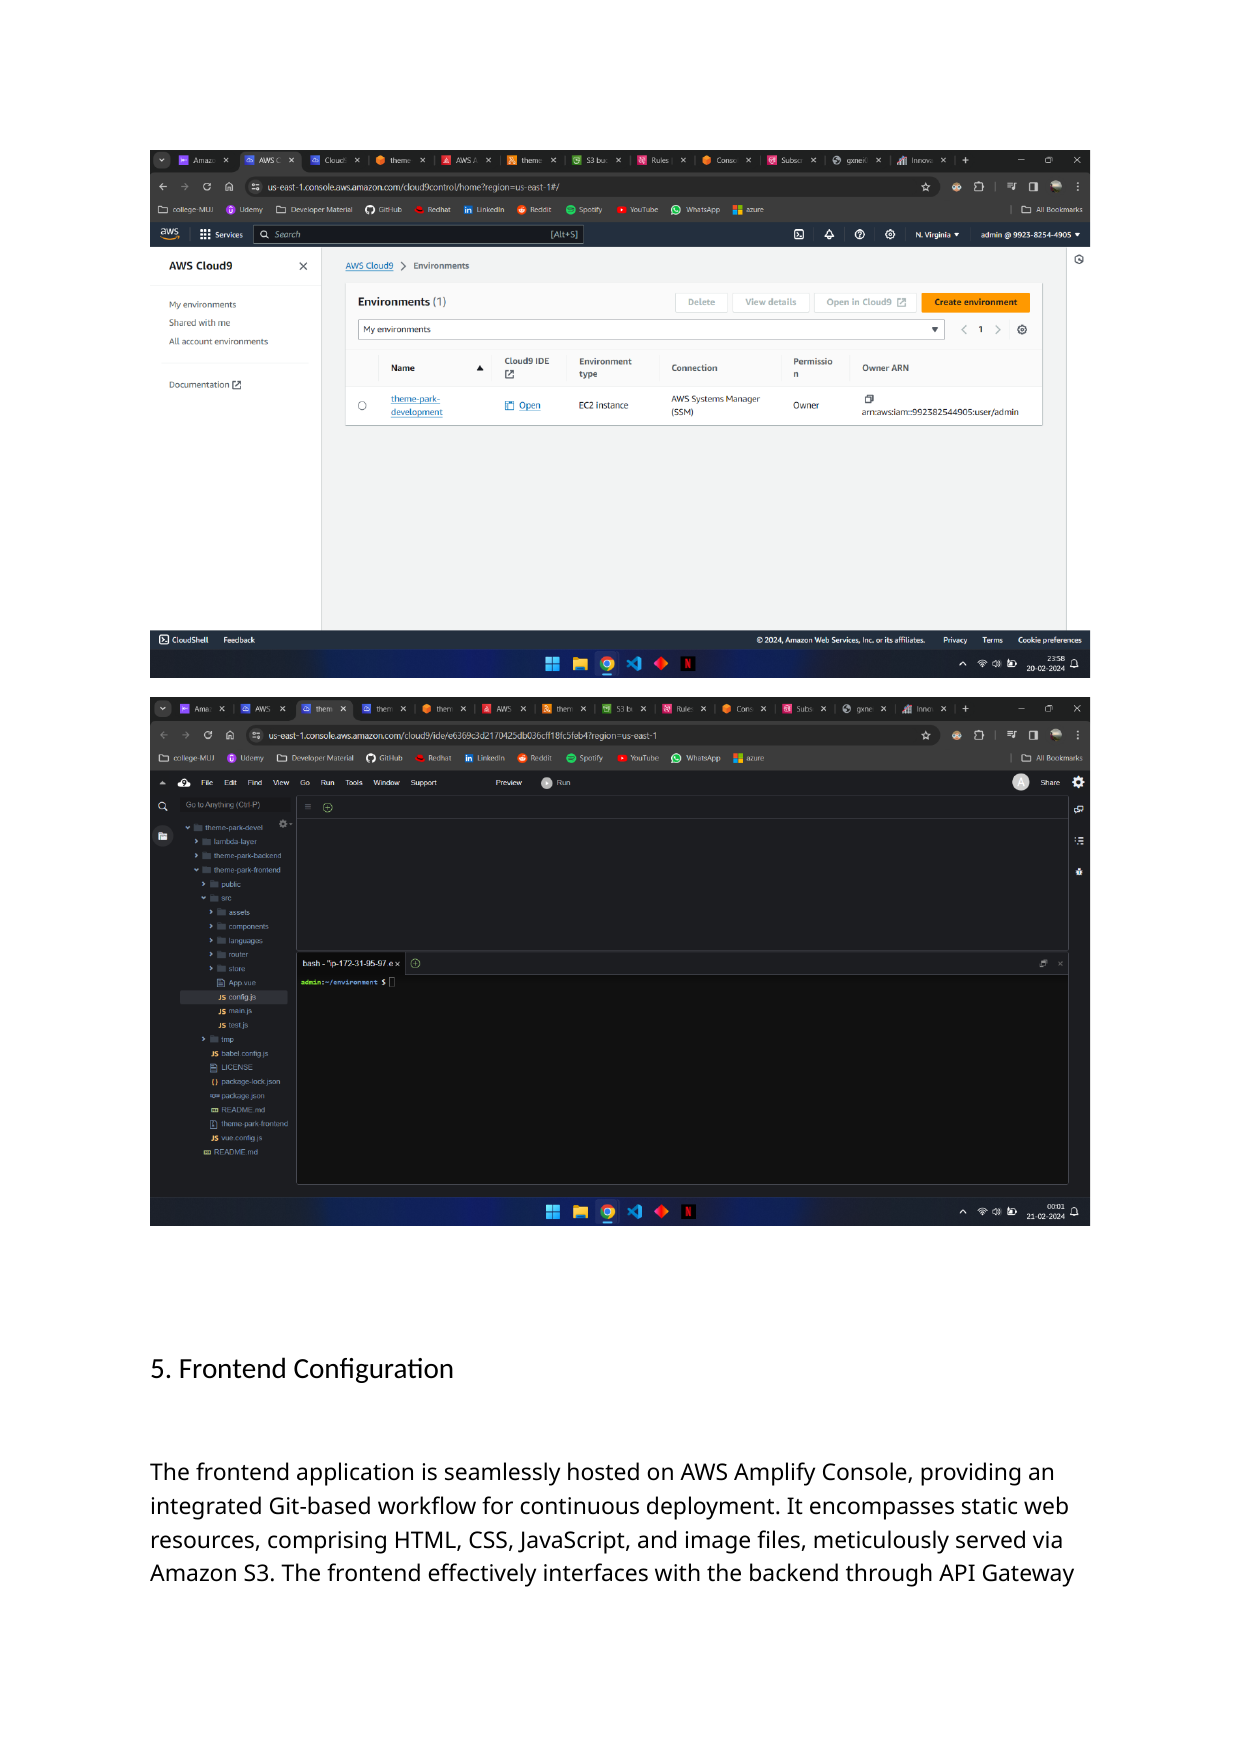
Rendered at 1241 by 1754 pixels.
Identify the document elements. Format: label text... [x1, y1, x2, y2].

text 5. Frontend Configuration [150, 1351, 1090, 1386]
picture [150, 697, 1091, 1226]
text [150, 1456, 1090, 1589]
picture [150, 150, 1091, 678]
